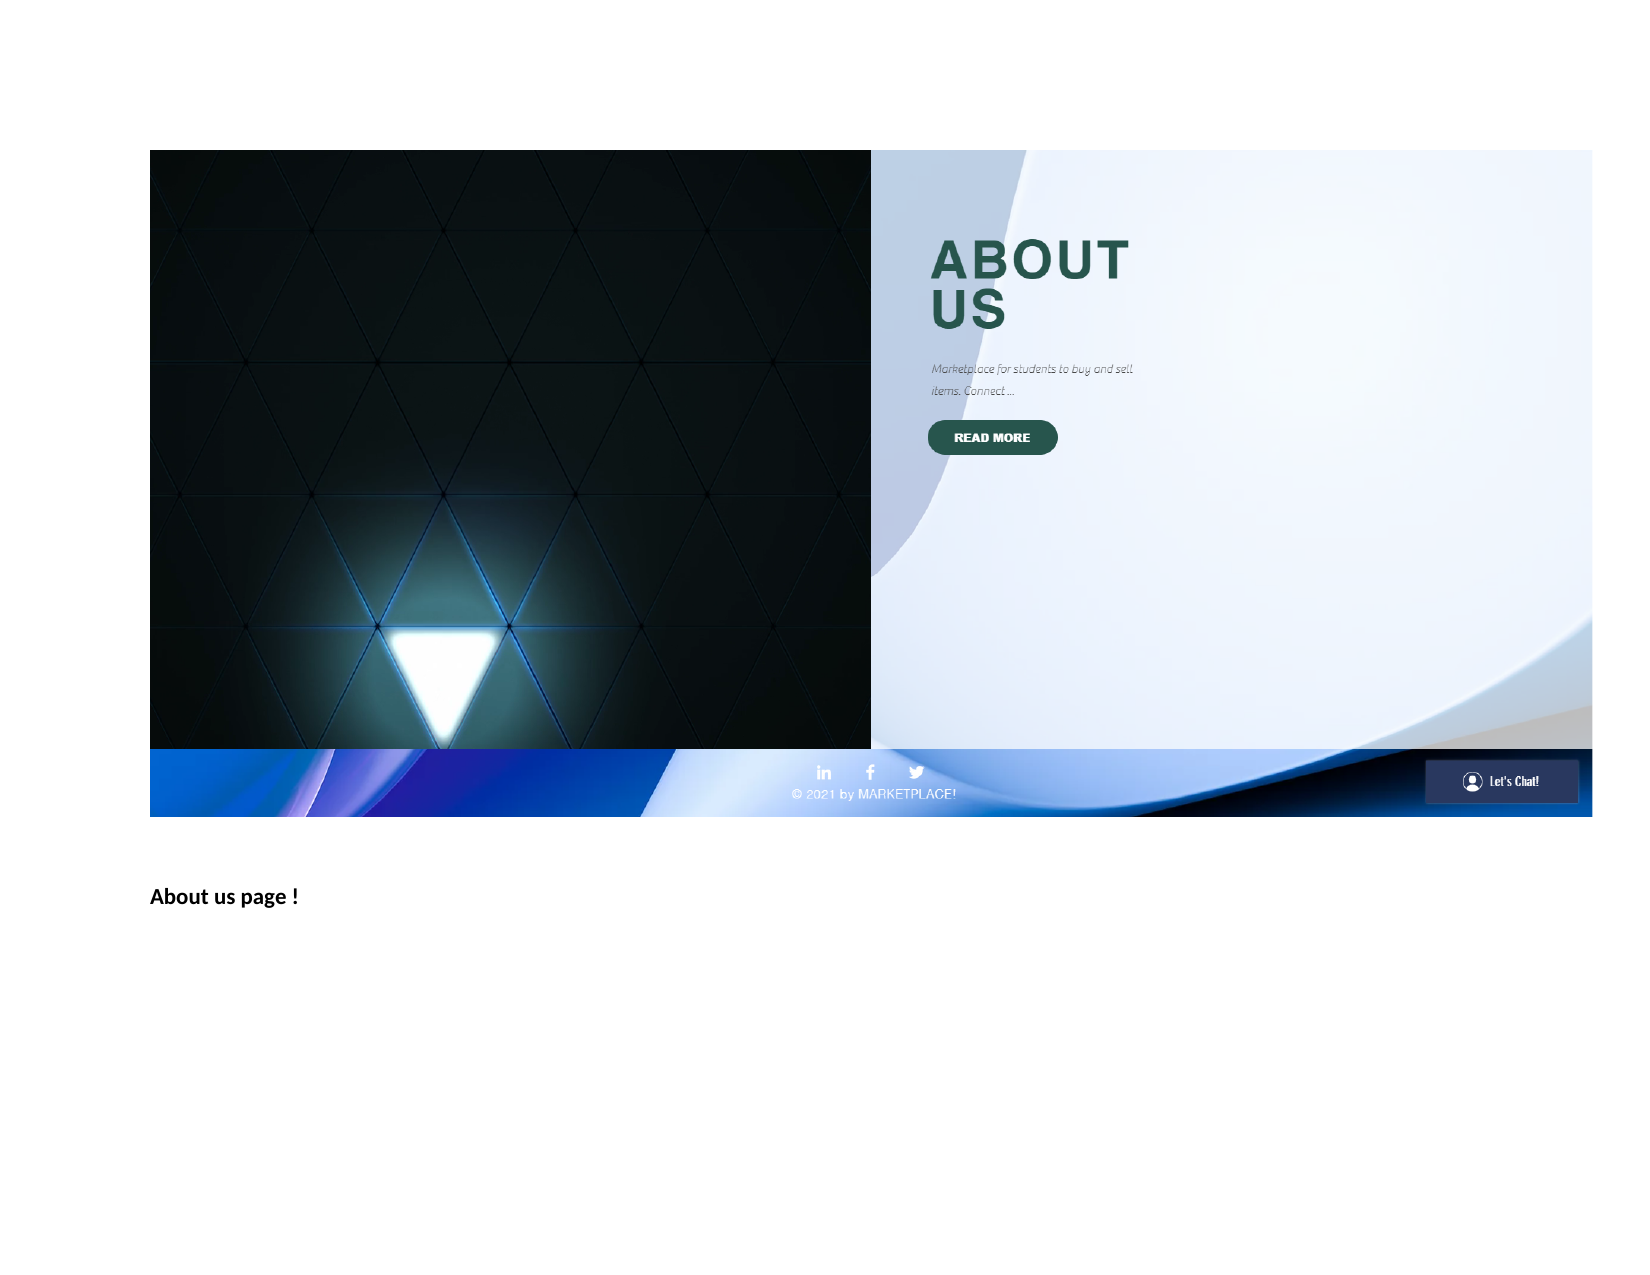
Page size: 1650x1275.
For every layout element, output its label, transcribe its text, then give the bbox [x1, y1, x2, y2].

text About us page ! [150, 882, 1500, 910]
picture [150, 150, 1593, 817]
